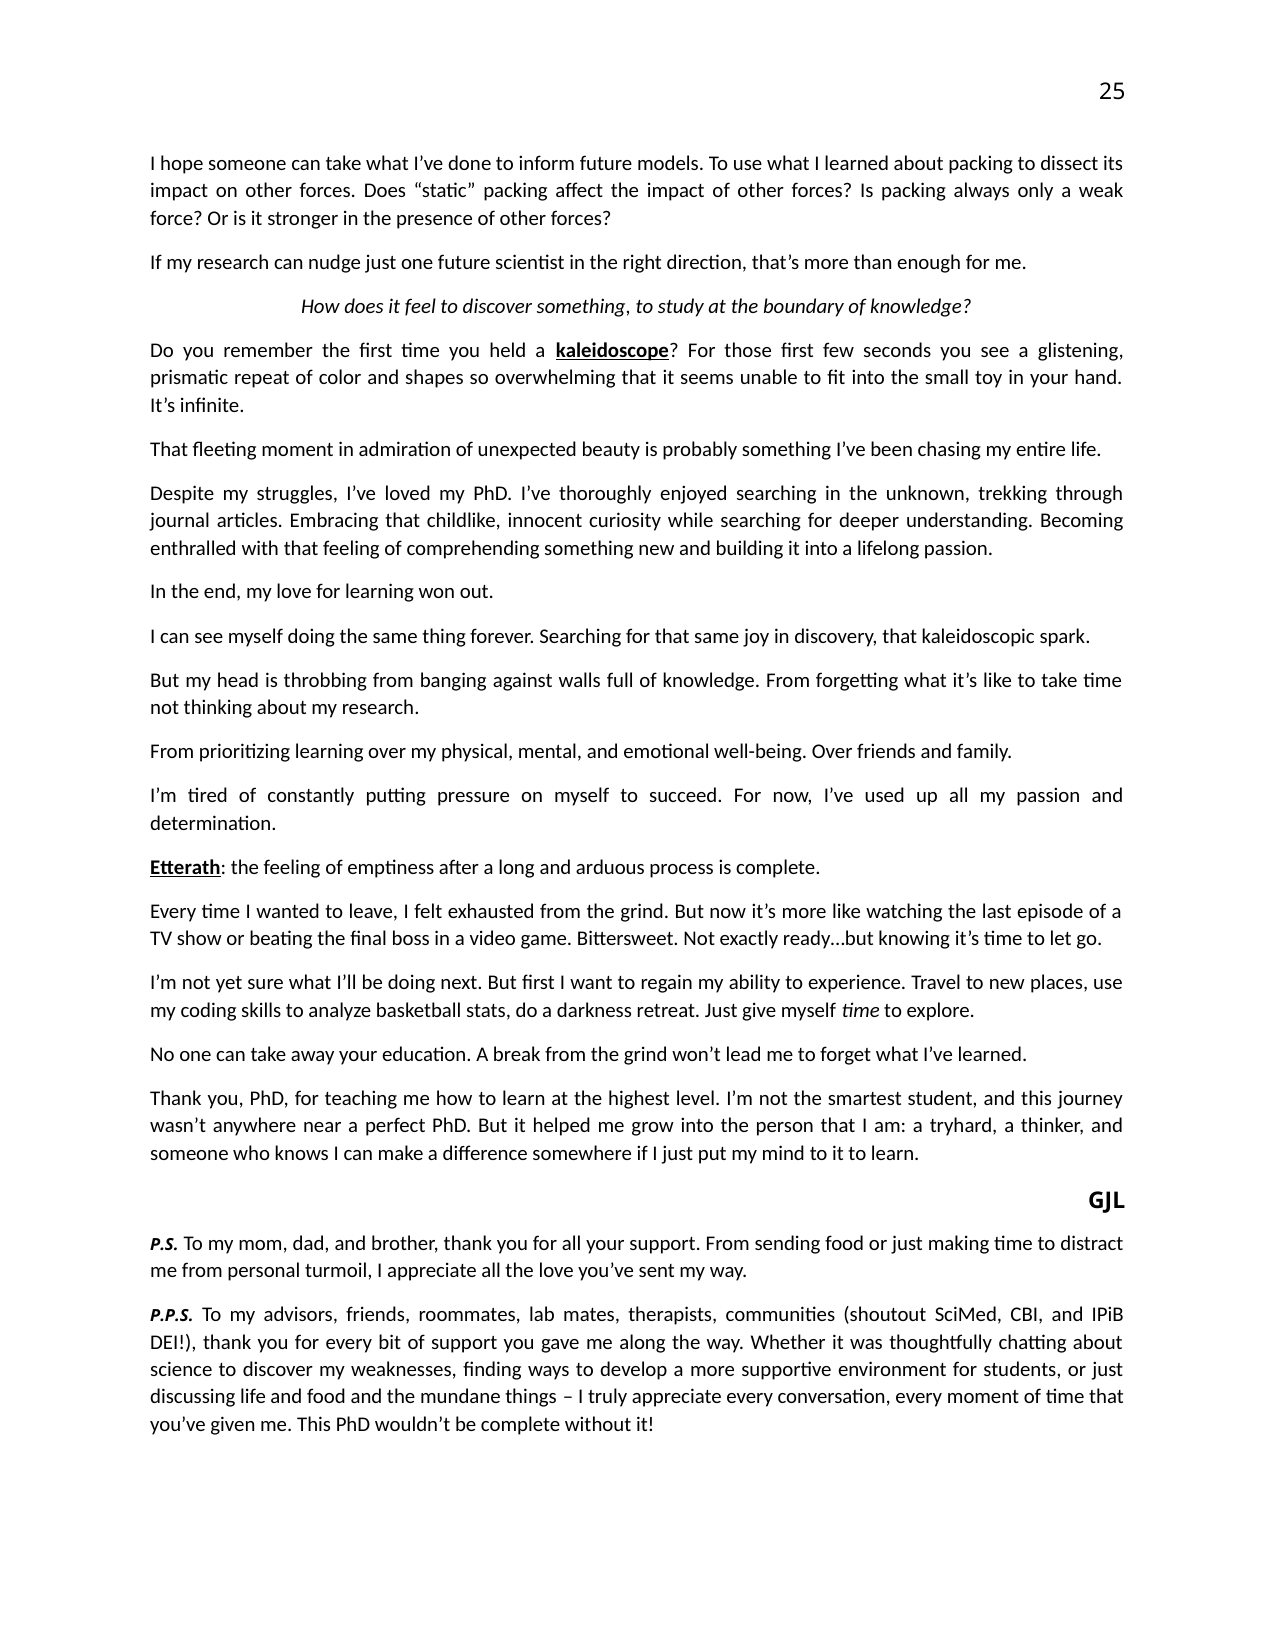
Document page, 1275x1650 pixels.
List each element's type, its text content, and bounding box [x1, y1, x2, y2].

text But my head is throbbing from banging against walls full of knowledge. From forgetting what it’s like to take time not thinking about my research. [150, 667, 1125, 720]
text I can see myself doing the same thing forever. Searching for that same joy in discovery, that kaleidoscopic spark. [150, 623, 1125, 648]
text Etterath: the feeling of emptiness after a long and arduous process is complete. [150, 854, 1125, 879]
text I hope someone can take what I’ve done to inform future models. To use what I learned about packing to dissect its impact on other forces. Does “static” packing affect the impact of other forces? Is packing always only a weak force? Or is it stronger in the presence of other forces? [150, 150, 1125, 230]
text I’m tired of constantly putting pressure on myself to succeed. For now, I’ve used up all my passion and determination. [150, 782, 1125, 835]
text No one can take away your education. A break from the grind won’t lead me to forget what I’ve learned. [150, 1041, 1125, 1066]
text That fleeting moment in admiration of unexpected beauty is probably something I’ve been chasing my entire life. [150, 436, 1125, 461]
text Every time I wanted to leave, I felt exhausted from the grind. But now it’s more like watching the last episode of a TV show or beating the final boss in a video game. Bittersweet. Not exactly ready…but knowing it’s time to let go. [150, 898, 1125, 951]
text I’m not yet sure what I’ll be doing next. But first I want to regain my ability to experience. Travel to new places, use my coding skills to analyze basketball stats, do a darkness retreat. Just give myself time to explore. [150, 969, 1125, 1022]
text Thank you, PhD, for teaching me how to learn at the highest level. I’m not the smartest student, and this journey wasn’t anywhere near a perfect PhD. But it helped me grow into the person that I am: a tryhard, a thinker, and someone who knows I can make a difference somewhere if I just put my mind to it to learn. [150, 1085, 1125, 1165]
text From prioritizing learning over my physical, mental, and emotional well-being. Over friends and family. [150, 738, 1125, 764]
text Do you remember the first time you held a kaleidoscope? For those first few seconds you see a glistening, prismatic repeat of color and shapes so overwhelming that it seems unable to fit into the small toy in your hand. It’s infinite. [150, 337, 1125, 417]
text If my research can nudge just one future scientist in the right direction, that’s more than enough for me. [150, 249, 1125, 274]
text GJL [150, 1184, 1125, 1215]
text How does it feel to discover something, to study at the boundary of knowledge? [150, 293, 1125, 318]
text In the end, my love for learning won out. [150, 579, 1125, 604]
text Despite my struggles, I’ve loved my PhD. I’ve thoroughly enjoyed searching in the unknown, trekking through journal articles. Embracing that childlike, innocent curiosity while searching for deeper understanding. Becoming enthralled with that feeling of comprehending something new and building it into a lifelong passion. [150, 480, 1125, 560]
text P.S. To my mom, dad, and brother, thank you for all your support. From sending food or just making time to distract me from personal turmoil, I appreciate all the love you’ve sent my way. [150, 1230, 1125, 1283]
text P.P.S. To my advisors, friends, roommates, lab mates, therapists, communities (shoutout SciMed, CBI, and IPiB DEI!), thank you for every bit of support you gave me along the way. Whether it was thoughtfully chatting about science to discover my weaknesses, finding ways to develop a more supportive environment for students, or just discussing life and food and the mundane things – I truly appreciate every conversation, every moment of time that you’ve given me. This PhD wouldn’t be complete without it! [150, 1301, 1125, 1436]
